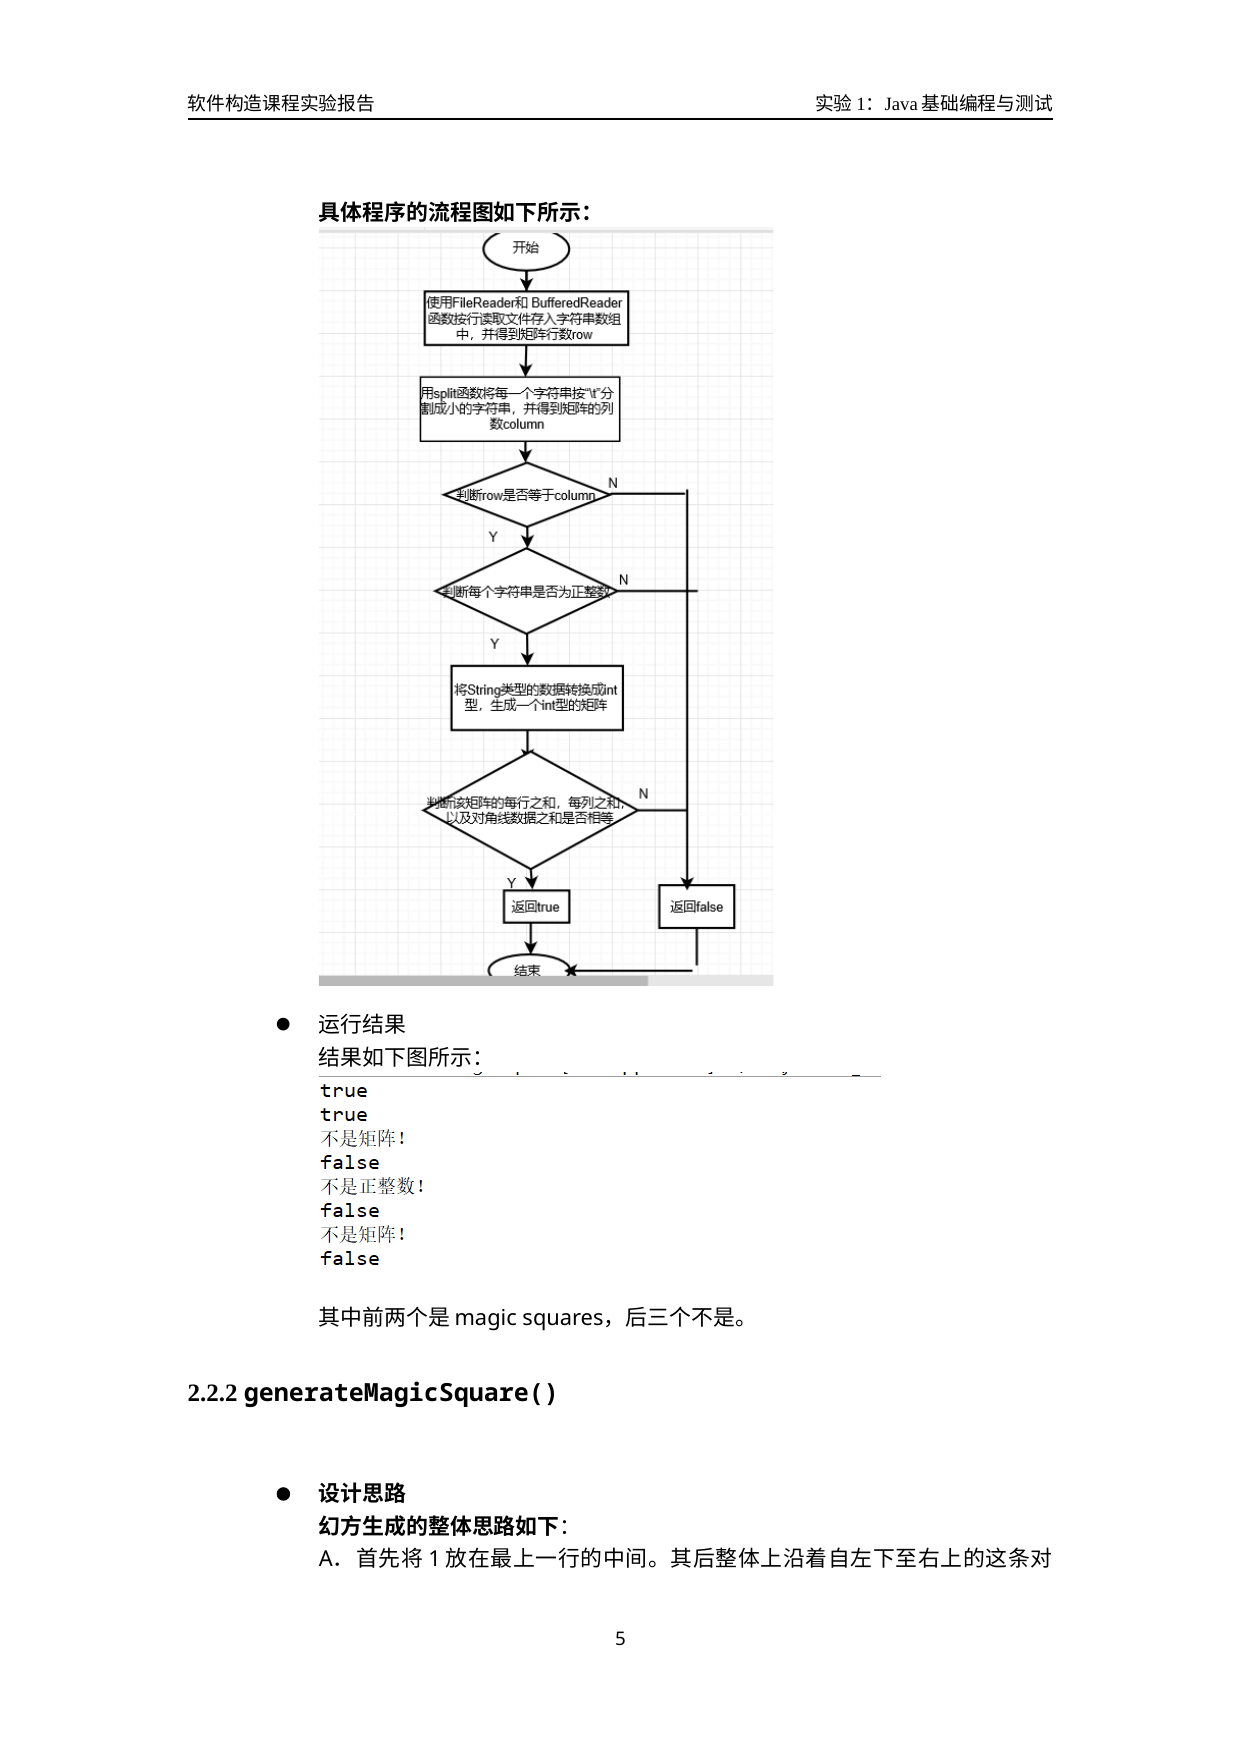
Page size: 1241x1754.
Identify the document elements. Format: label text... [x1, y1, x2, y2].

text 具体程序的流程图如下所示： [319, 194, 1053, 227]
list 运行结果 [275, 1007, 1053, 1039]
list 幻方生成的整体思路如下： [319, 1508, 1053, 1541]
list 其中前两个是magic squares，后三个不是。 [319, 1299, 1053, 1332]
list 结果如下图所示： [319, 1039, 1053, 1072]
subtitle generateMagicSquare() [187, 1359, 1053, 1424]
picture [318, 227, 774, 986]
list 设计思路 [275, 1476, 1053, 1508]
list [319, 1541, 1053, 1573]
picture [318, 1072, 881, 1270]
